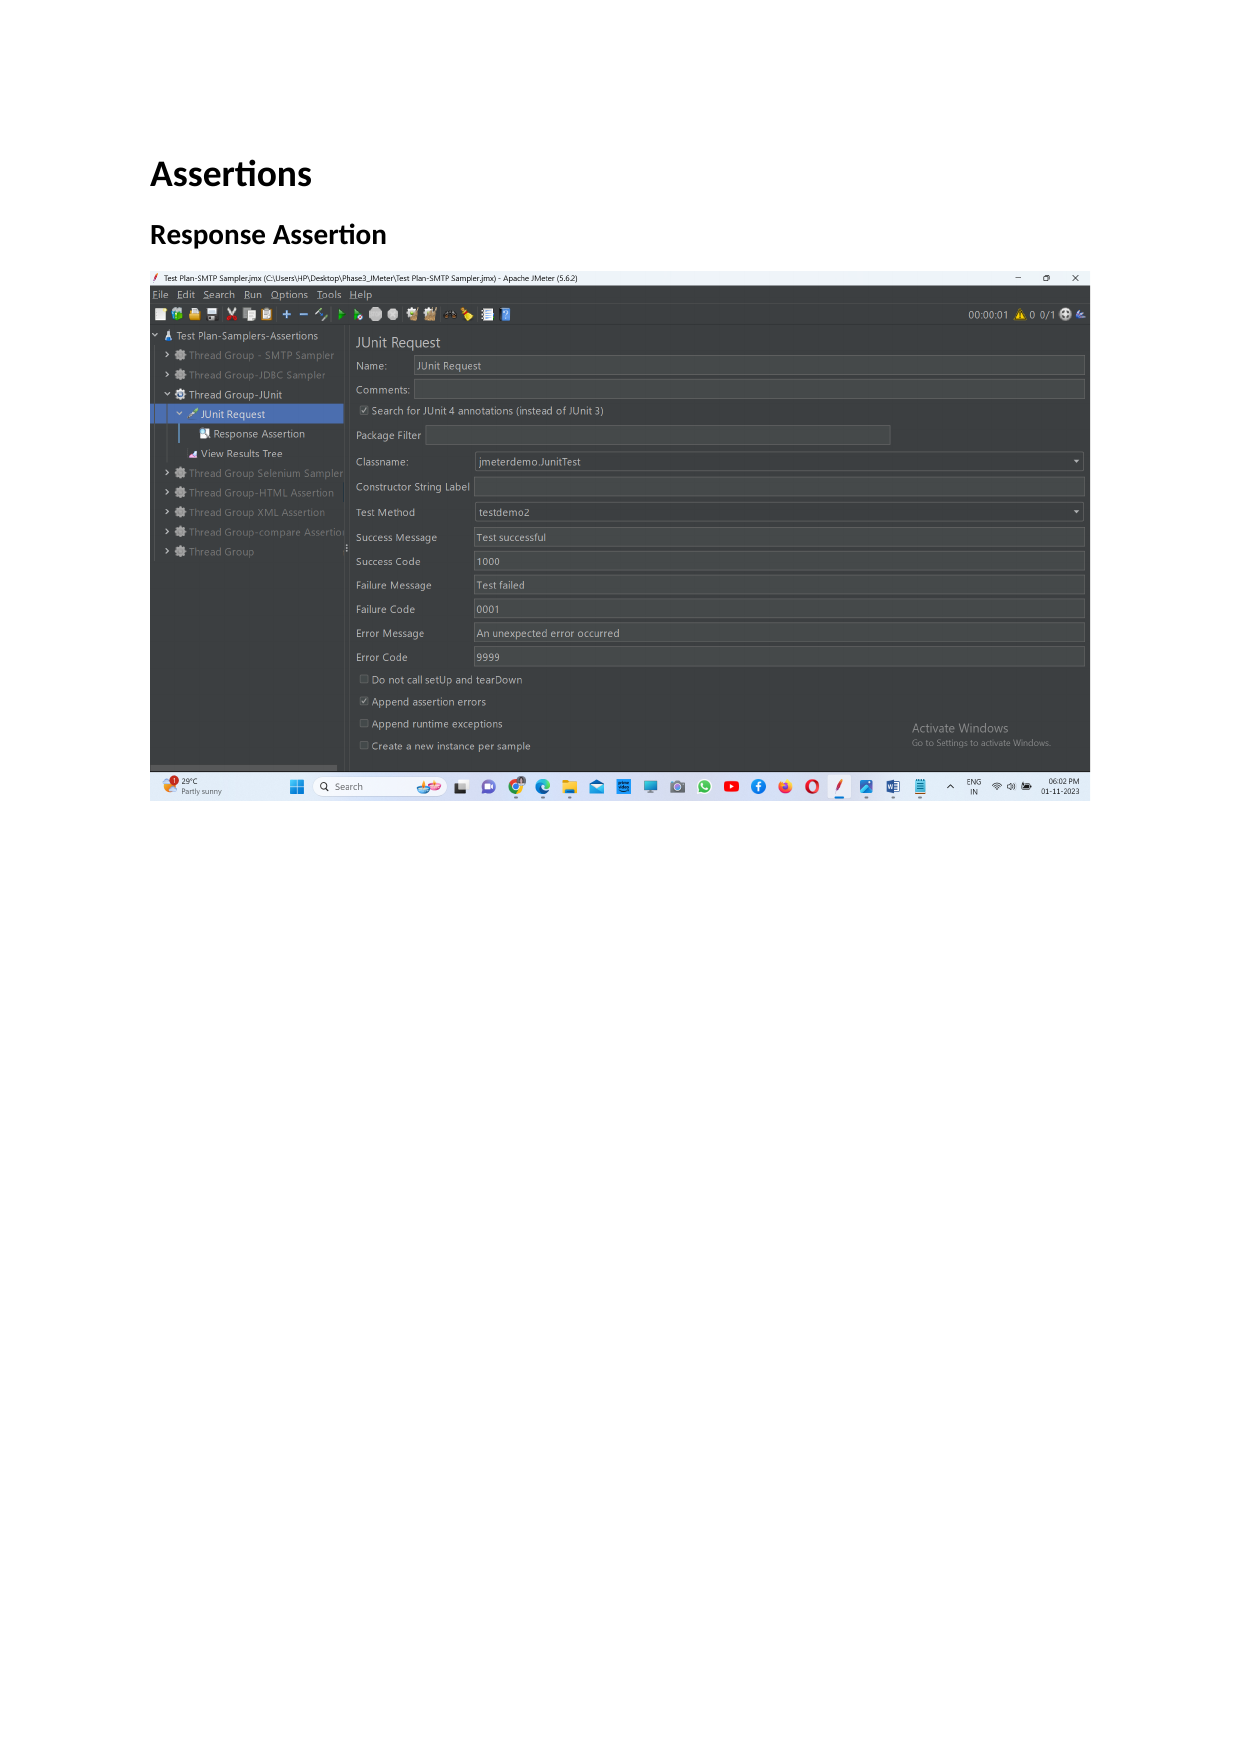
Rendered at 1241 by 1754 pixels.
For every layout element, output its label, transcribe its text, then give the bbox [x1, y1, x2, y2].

picture [150, 271, 1091, 801]
text Response Assertion [150, 216, 1090, 252]
text Assertions [150, 150, 1090, 196]
